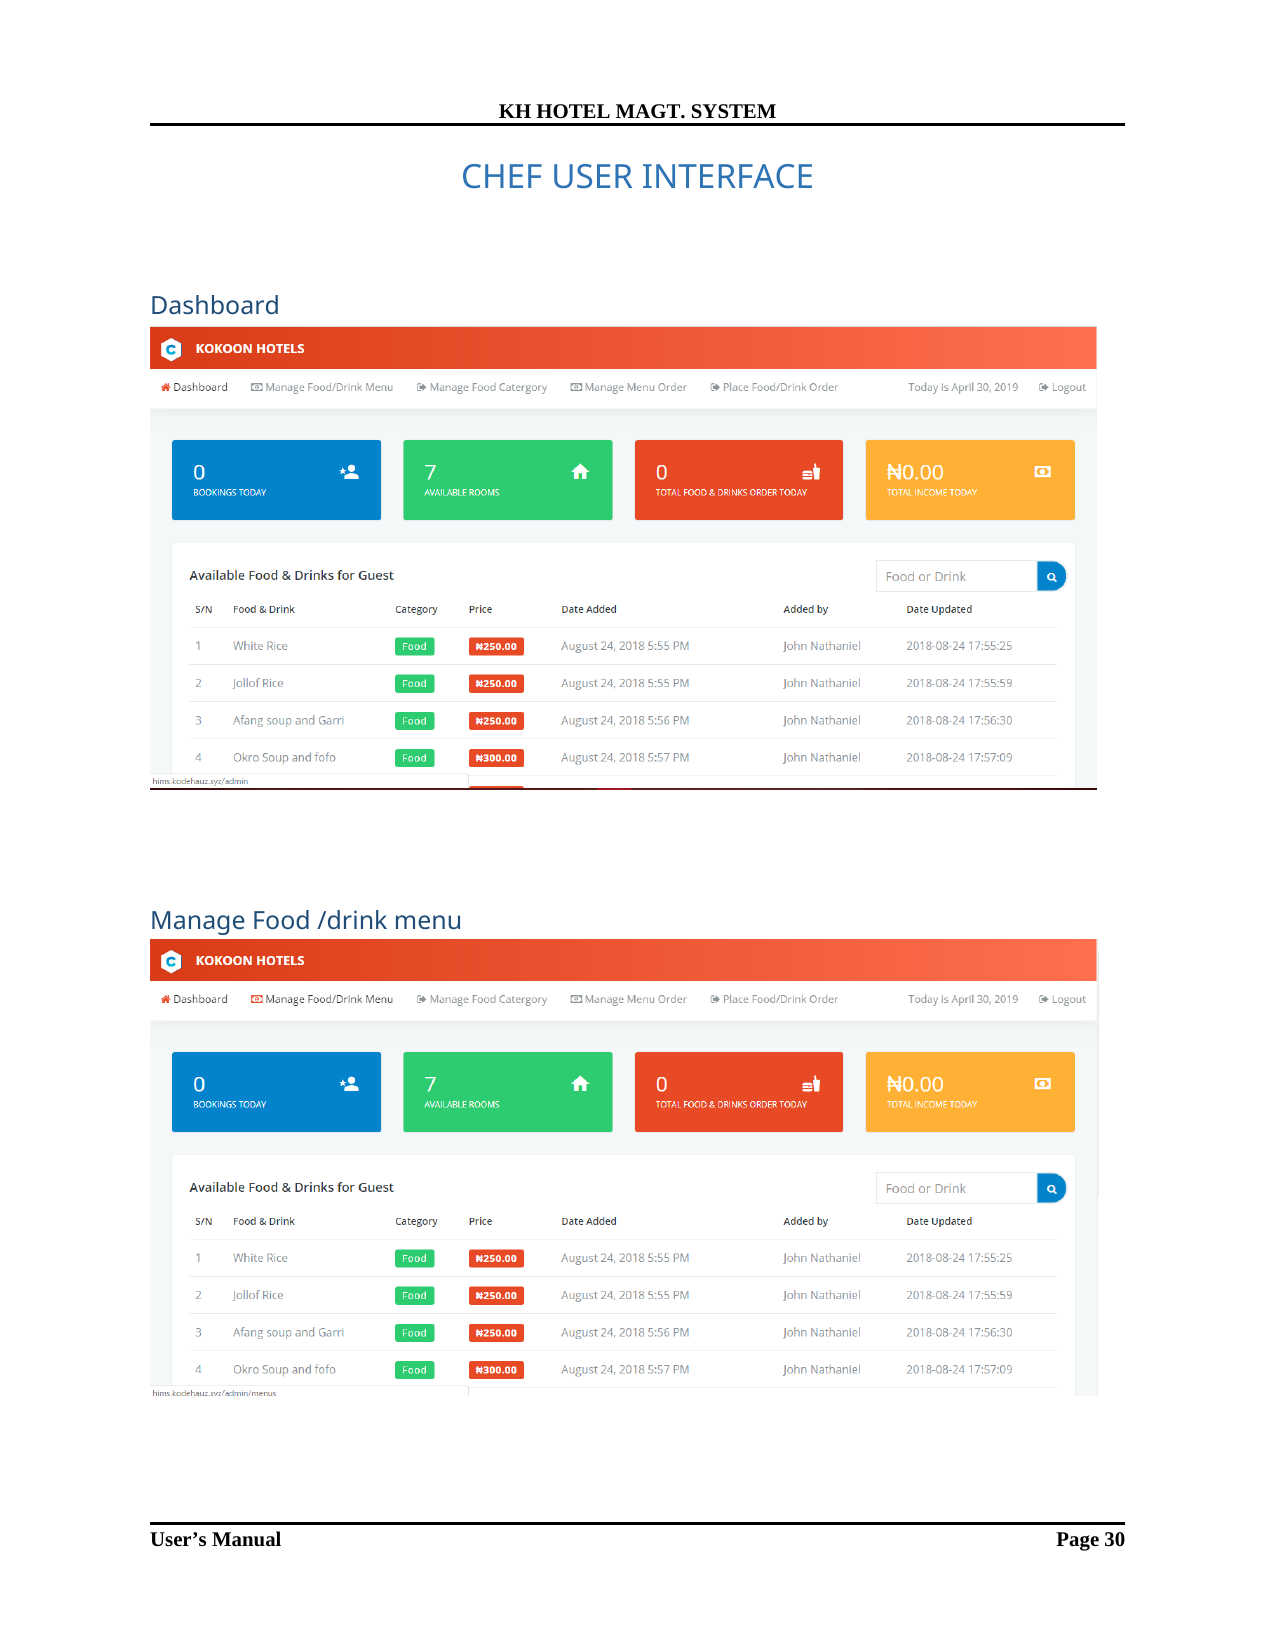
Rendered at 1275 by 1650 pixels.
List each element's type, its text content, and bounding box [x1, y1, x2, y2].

picture [150, 324, 1097, 790]
subtitle Manage Food /drink menu [150, 902, 1125, 936]
subtitle CHEF USER INTERFACE [150, 152, 1125, 198]
subtitle Dashboard [150, 287, 1125, 321]
picture [150, 939, 1099, 1396]
